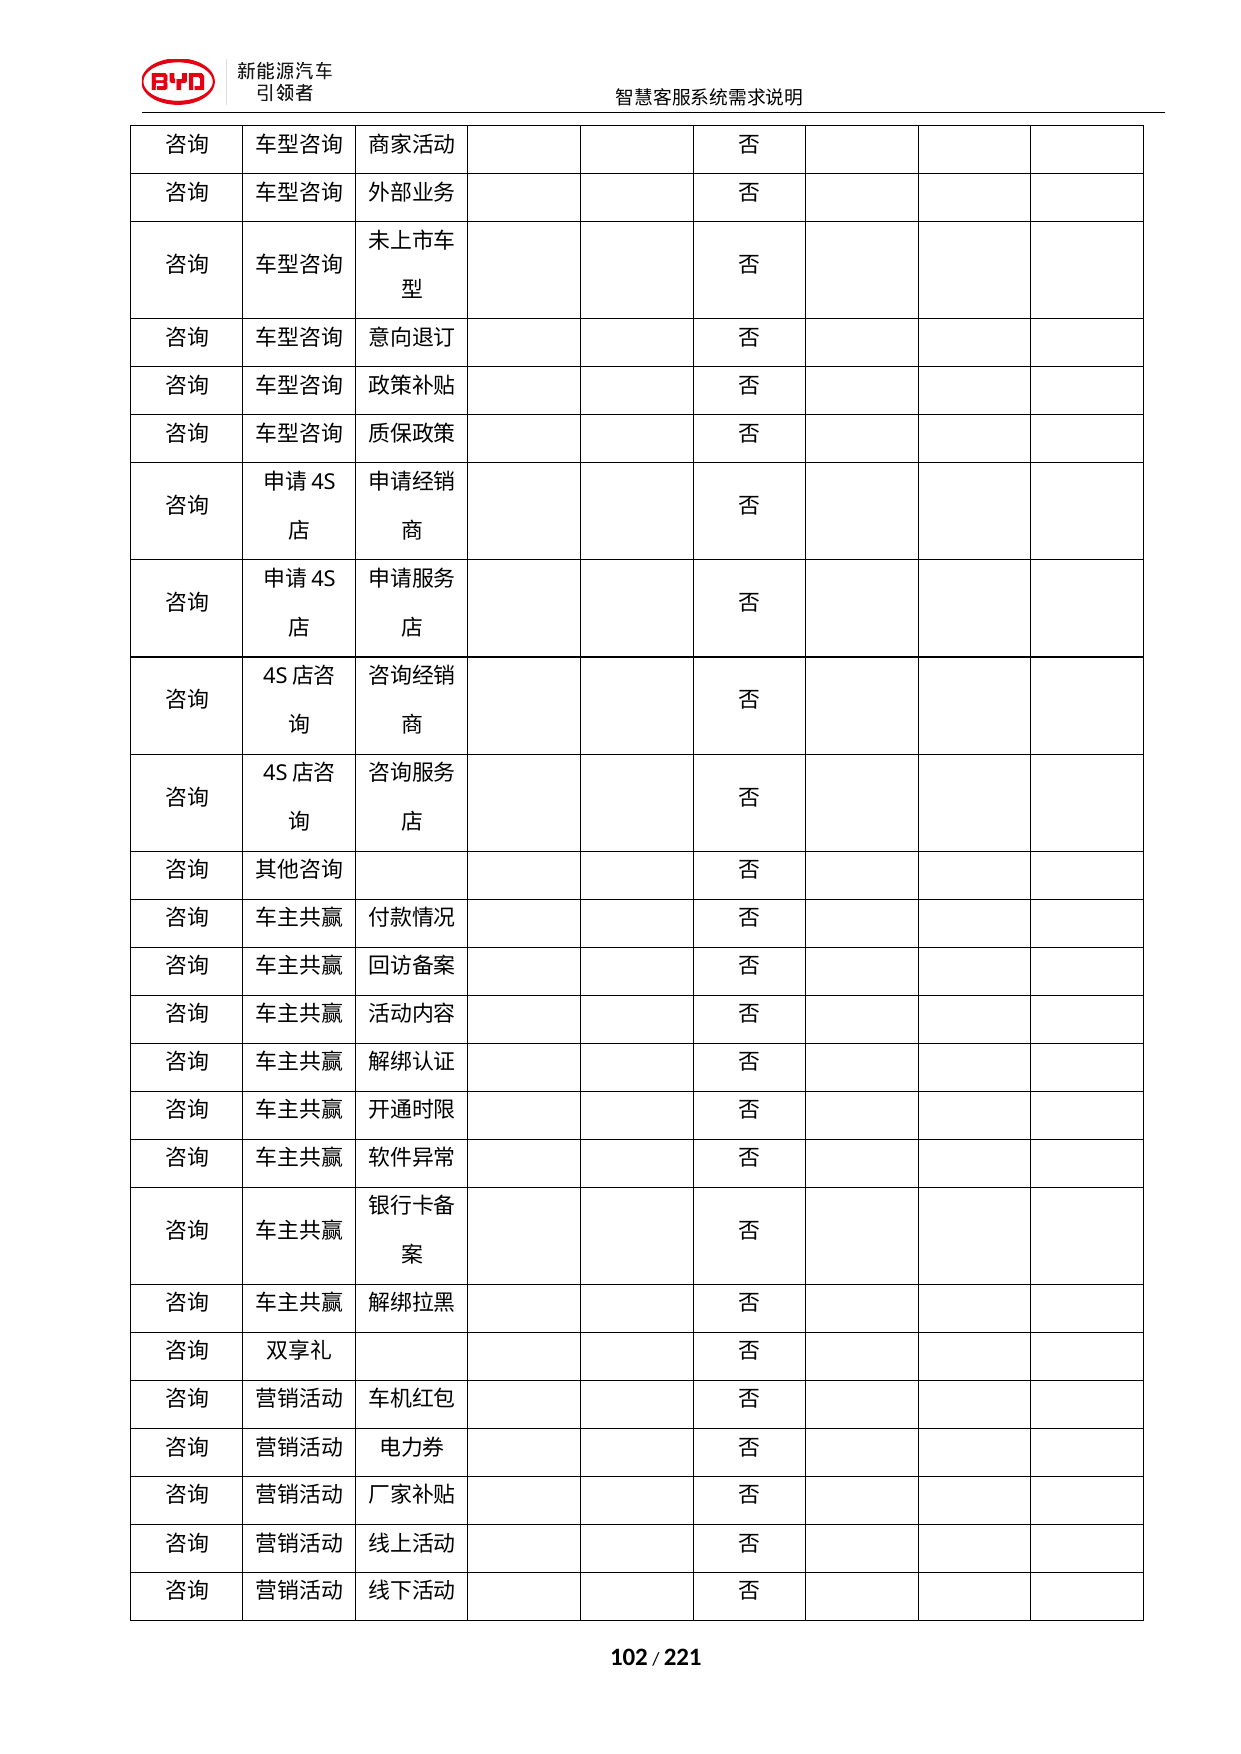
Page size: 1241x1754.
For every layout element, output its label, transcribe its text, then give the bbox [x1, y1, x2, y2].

table_cell [581, 1285, 693, 1332]
table_cell 咨询 [131, 755, 242, 851]
table_cell [468, 755, 580, 851]
table_cell 咨询 [131, 1140, 242, 1187]
table_cell [1031, 1525, 1143, 1572]
table_cell 否 [694, 1140, 805, 1187]
table_cell 申请4S店 [243, 463, 355, 559]
table_cell [1031, 1188, 1143, 1284]
table_cell [468, 1188, 580, 1284]
table_cell 电力券 [356, 1429, 467, 1476]
table_cell 否 [694, 996, 805, 1043]
table_cell 解绑拉黑 [356, 1285, 467, 1332]
table_cell 厂家补贴 [356, 1477, 467, 1524]
table_cell 车主共赢 [243, 900, 355, 947]
table_cell [919, 1140, 1030, 1187]
table_cell [806, 948, 918, 995]
table_cell [468, 1092, 580, 1139]
table_cell [1031, 996, 1143, 1043]
table_cell [468, 1429, 580, 1476]
table_cell [1031, 948, 1143, 995]
table_cell 咨询 [131, 1381, 242, 1428]
table_cell [581, 367, 693, 414]
table_cell [468, 1573, 580, 1620]
table_cell 未上市车型 [356, 222, 467, 318]
table_cell [806, 996, 918, 1043]
table_cell 咨询 [131, 658, 242, 753]
table_cell 车主共赢 [243, 996, 355, 1043]
table_cell [806, 755, 918, 851]
table_cell [919, 1044, 1030, 1091]
table_cell [806, 658, 918, 753]
table_cell [919, 1477, 1030, 1524]
table_cell 否 [694, 126, 805, 173]
table_cell [581, 560, 693, 656]
table_cell [468, 948, 580, 995]
table_cell [581, 948, 693, 995]
table_cell 咨询 [131, 1092, 242, 1139]
table_cell [468, 1044, 580, 1091]
table_cell [581, 1381, 693, 1428]
table_cell [806, 1573, 918, 1620]
table_cell 车型咨询 [243, 174, 355, 221]
table_cell [806, 1092, 918, 1139]
table_cell [919, 560, 1030, 656]
table_cell [806, 1381, 918, 1428]
table_cell [806, 900, 918, 947]
table_cell [919, 1573, 1030, 1620]
picture [141, 59, 332, 105]
table_cell 咨询 [131, 1525, 242, 1572]
table_cell [468, 319, 580, 366]
table_cell 申请服务店 [356, 560, 467, 656]
table_cell 外部业务 [356, 174, 467, 221]
table_cell 车型咨询 [243, 367, 355, 414]
table_cell 咨询 [131, 1044, 242, 1091]
table_cell [919, 948, 1030, 995]
table_cell 否 [694, 1333, 805, 1380]
table_cell [468, 1140, 580, 1187]
table_cell 咨询 [131, 126, 242, 173]
table_cell 咨询 [131, 1285, 242, 1332]
table_cell [1031, 1285, 1143, 1332]
table_cell 营销活动 [243, 1525, 355, 1572]
table_cell 否 [694, 1477, 805, 1524]
table_cell 咨询经销商 [356, 658, 467, 753]
table_cell 咨询 [131, 948, 242, 995]
table_cell [468, 560, 580, 656]
table_cell [806, 1429, 918, 1476]
table_cell 咨询 [131, 1573, 242, 1620]
table_cell [468, 126, 580, 173]
table_cell [919, 126, 1030, 173]
table_cell 否 [694, 948, 805, 995]
table_cell 回访备案 [356, 948, 467, 995]
table_cell 车型咨询 [243, 319, 355, 366]
table_cell 否 [694, 1044, 805, 1091]
table_cell 商家活动 [356, 126, 467, 173]
table_cell 车主共赢 [243, 1140, 355, 1187]
table_cell 车主共赢 [243, 1044, 355, 1091]
table_cell [581, 996, 693, 1043]
table_cell 否 [694, 1188, 805, 1284]
table_cell [581, 1092, 693, 1139]
table_cell [919, 463, 1030, 559]
table_cell [919, 367, 1030, 414]
table_cell [1031, 1429, 1143, 1476]
table_cell 车主共赢 [243, 948, 355, 995]
table_cell 车主共赢 [243, 1092, 355, 1139]
table_cell 意向退订 [356, 319, 467, 366]
table_cell [581, 319, 693, 366]
table_cell 咨询 [131, 174, 242, 221]
table_cell 解绑认证 [356, 1044, 467, 1091]
table_cell [806, 560, 918, 656]
table_cell [1031, 1573, 1143, 1620]
table_cell [581, 415, 693, 462]
table_cell 银行卡备案 [356, 1188, 467, 1284]
table_cell [806, 1188, 918, 1284]
table_cell 营销活动 [243, 1429, 355, 1476]
table_cell [919, 174, 1030, 221]
table_cell [806, 319, 918, 366]
table_cell [581, 658, 693, 753]
table_cell 咨询 [131, 1429, 242, 1476]
table_cell 否 [694, 222, 805, 318]
table_cell [468, 174, 580, 221]
table_cell [356, 852, 467, 899]
table_cell 质保政策 [356, 415, 467, 462]
table_cell 咨询 [131, 900, 242, 947]
table_cell 营销活动 [243, 1477, 355, 1524]
table_cell [806, 367, 918, 414]
table_cell [919, 1092, 1030, 1139]
table_cell 车型咨询 [243, 126, 355, 173]
table_cell [806, 1477, 918, 1524]
table_cell [581, 1140, 693, 1187]
table_cell [919, 222, 1030, 318]
table_cell 咨询 [131, 463, 242, 559]
table_cell [919, 1381, 1030, 1428]
table_cell [806, 852, 918, 899]
table_cell [468, 900, 580, 947]
table_cell [581, 852, 693, 899]
table_cell [919, 755, 1030, 851]
table_cell [468, 1333, 580, 1380]
table_cell 申请4S店 [243, 560, 355, 656]
table_cell [919, 319, 1030, 366]
table_cell [1031, 319, 1143, 366]
table_cell 咨询 [131, 222, 242, 318]
table_cell 否 [694, 319, 805, 366]
table_cell 政策补贴 [356, 367, 467, 414]
table_cell [581, 900, 693, 947]
table_cell [806, 222, 918, 318]
table_cell [581, 222, 693, 318]
table_cell 否 [694, 1573, 805, 1620]
table_cell 咨询 [131, 367, 242, 414]
table_cell 否 [694, 900, 805, 947]
table_cell 否 [694, 463, 805, 559]
table_cell [581, 1044, 693, 1091]
table_cell [468, 658, 580, 753]
table_cell [1031, 1477, 1143, 1524]
table_cell 营销活动 [243, 1381, 355, 1428]
table_cell [1031, 126, 1143, 173]
table_cell [468, 415, 580, 462]
table_cell [919, 1188, 1030, 1284]
table_cell 付款情况 [356, 900, 467, 947]
table_cell [806, 174, 918, 221]
table_cell [1031, 1140, 1143, 1187]
table_cell 否 [694, 1092, 805, 1139]
table_cell 申请经销商 [356, 463, 467, 559]
table_cell [468, 463, 580, 559]
table_cell [468, 996, 580, 1043]
table_cell 咨询 [131, 996, 242, 1043]
table_cell 活动内容 [356, 996, 467, 1043]
table_cell [581, 126, 693, 173]
table_cell [1031, 1333, 1143, 1380]
table_cell [806, 1044, 918, 1091]
table_cell [581, 1525, 693, 1572]
table_cell [1031, 415, 1143, 462]
table_cell [1031, 1044, 1143, 1091]
table_cell 否 [694, 755, 805, 851]
table_cell [468, 222, 580, 318]
table_cell [919, 1285, 1030, 1332]
table_cell [1031, 755, 1143, 851]
table_cell [806, 1140, 918, 1187]
table_cell [581, 463, 693, 559]
table_cell [1031, 900, 1143, 947]
table_cell [919, 1333, 1030, 1380]
table_cell 咨询 [131, 852, 242, 899]
table_cell [468, 1525, 580, 1572]
table_cell [806, 126, 918, 173]
table_cell 否 [694, 658, 805, 753]
table_cell 否 [694, 367, 805, 414]
table_cell 咨询服务店 [356, 755, 467, 851]
table_cell 线上活动 [356, 1525, 467, 1572]
table_cell 咨询 [131, 1333, 242, 1380]
table_cell 否 [694, 560, 805, 656]
table_cell 车主共赢 [243, 1285, 355, 1332]
table_cell [1031, 222, 1143, 318]
table_cell [919, 1525, 1030, 1572]
table_cell 否 [694, 1285, 805, 1332]
table_cell 否 [694, 174, 805, 221]
table_cell [806, 1285, 918, 1332]
table_cell [919, 996, 1030, 1043]
table_cell [581, 755, 693, 851]
table_cell 咨询 [131, 560, 242, 656]
table_cell [581, 1333, 693, 1380]
table_cell 车主共赢 [243, 1188, 355, 1284]
table_cell 咨询 [131, 415, 242, 462]
table_cell [468, 1381, 580, 1428]
table_cell 线下活动 [356, 1573, 467, 1620]
table_cell [1031, 1381, 1143, 1428]
table_cell 否 [694, 1429, 805, 1476]
table_cell [1031, 174, 1143, 221]
table_cell [806, 463, 918, 559]
table_cell 车机红包 [356, 1381, 467, 1428]
table_cell [806, 1333, 918, 1380]
table_cell [919, 415, 1030, 462]
table_cell [581, 1429, 693, 1476]
table_cell 咨询 [131, 1188, 242, 1284]
table_cell [919, 658, 1030, 753]
table_cell 否 [694, 415, 805, 462]
table_cell [581, 174, 693, 221]
table_cell [919, 852, 1030, 899]
table_cell 咨询 [131, 319, 242, 366]
table_cell 其他咨询 [243, 852, 355, 899]
table_cell [468, 852, 580, 899]
table_cell 否 [694, 1525, 805, 1572]
table_cell 车型咨询 [243, 415, 355, 462]
table_cell [581, 1188, 693, 1284]
table_cell [1031, 560, 1143, 656]
table_cell [1031, 463, 1143, 559]
table_cell [919, 1429, 1030, 1476]
table_cell [919, 900, 1030, 947]
table_cell [1031, 852, 1143, 899]
table_cell [468, 367, 580, 414]
table_cell 开通时限 [356, 1092, 467, 1139]
table_cell 双享礼 [243, 1333, 355, 1380]
table_cell 营销活动 [243, 1573, 355, 1620]
table_cell 4S店咨询 [243, 658, 355, 753]
table_cell 咨询 [131, 1477, 242, 1524]
table_cell [1031, 367, 1143, 414]
table_cell [468, 1477, 580, 1524]
table_cell [806, 1525, 918, 1572]
table_cell 车型咨询 [243, 222, 355, 318]
table_cell [468, 1285, 580, 1332]
table_cell 软件异常 [356, 1140, 467, 1187]
table_cell 否 [694, 1381, 805, 1428]
table_cell [581, 1477, 693, 1524]
table_cell 4S店咨询 [243, 755, 355, 851]
table_cell [356, 1333, 467, 1380]
table_cell [1031, 1092, 1143, 1139]
table_cell [581, 1573, 693, 1620]
table_cell [1031, 658, 1143, 753]
table_cell [806, 415, 918, 462]
table_cell 否 [694, 852, 805, 899]
